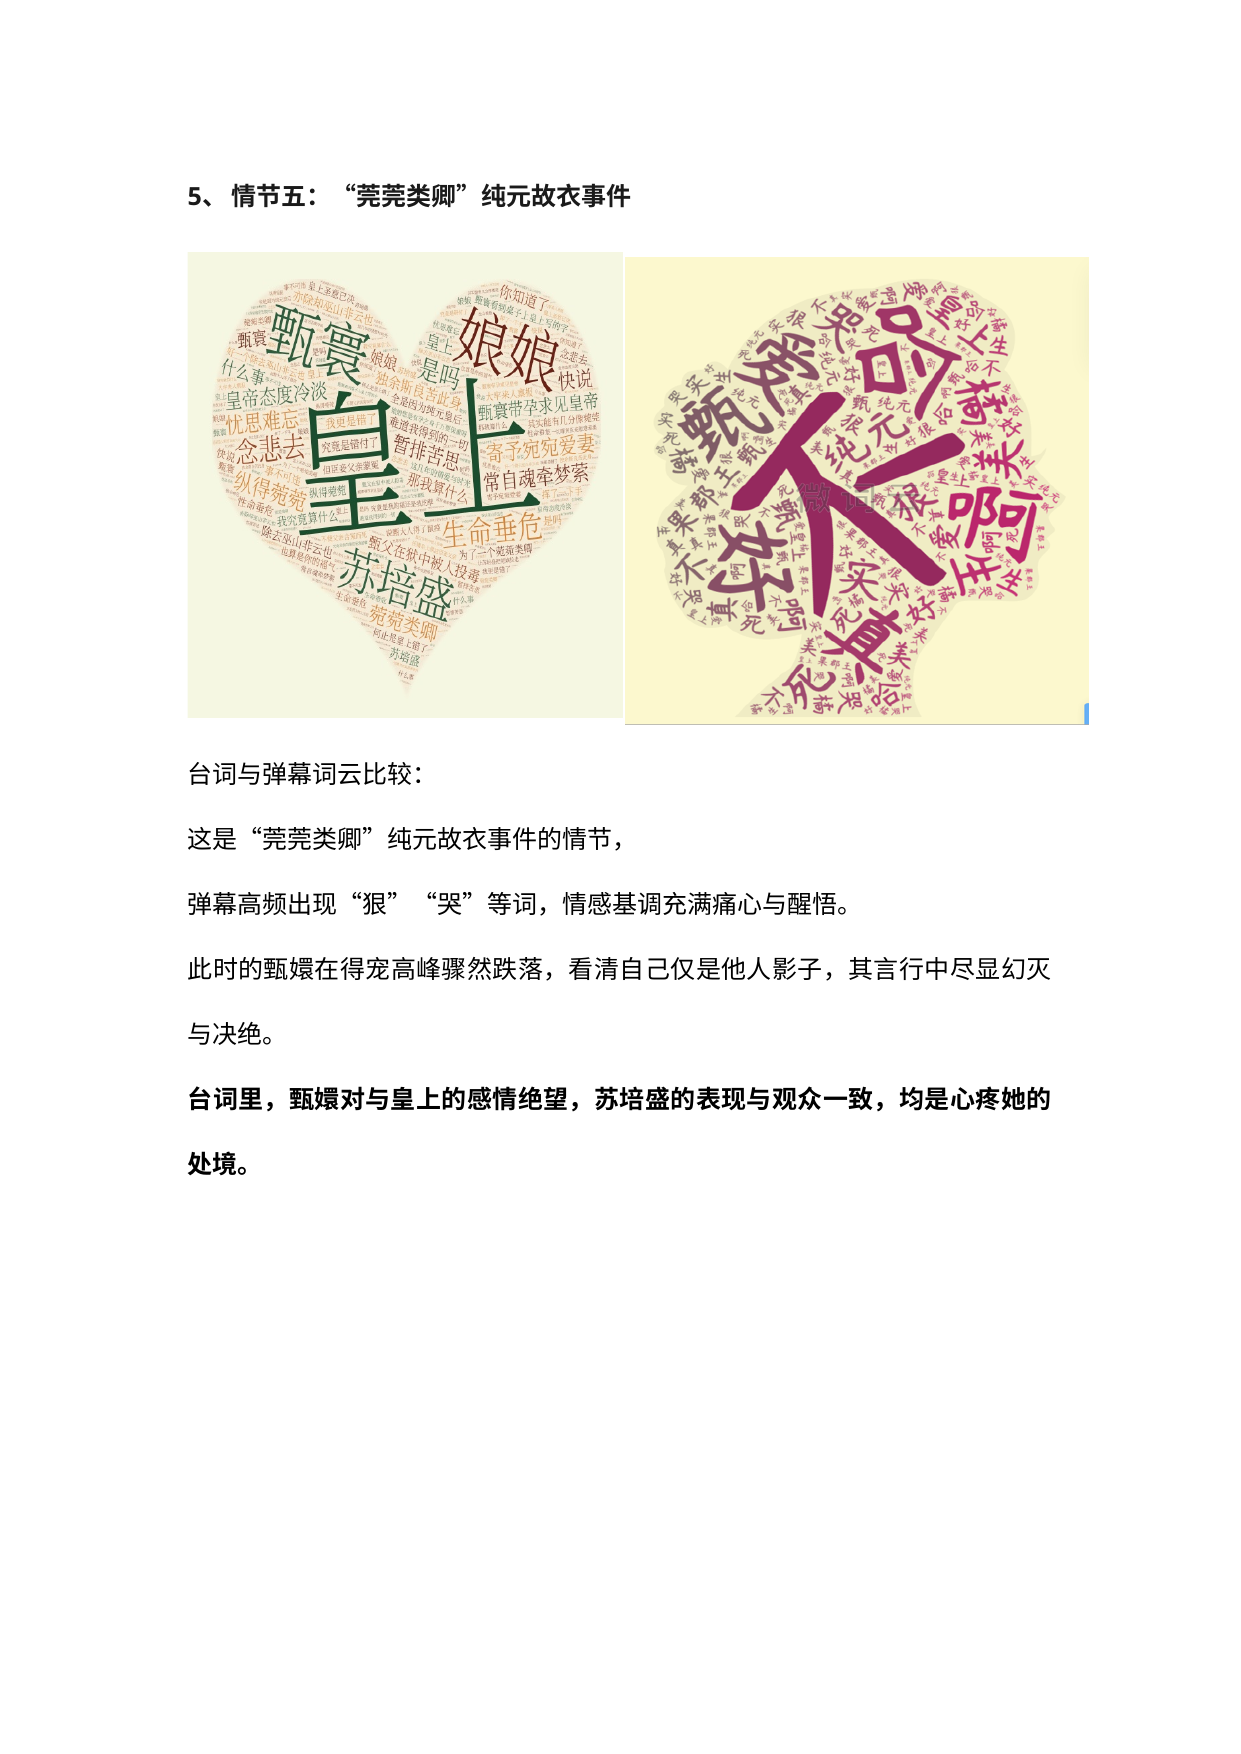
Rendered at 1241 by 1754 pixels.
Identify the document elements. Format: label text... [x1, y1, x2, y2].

text 此时的甄嬛在得宠高峰骤然跌落，看清自己仅是他人影子，其言行中尽显幻灭与决绝。 [187, 935, 1053, 1065]
text 弹幕高频出现“狠”“哭”等词，情感基调充满痛心与醒悟。 [187, 870, 1053, 935]
subtitle 情节五：“莞莞类卿”纯元故衣事件 [187, 162, 1053, 227]
text 台词里，甄嬛对与皇上的感情绝望，苏培盛的表现与观众一致，均是心疼她的处境。 [187, 1065, 1053, 1195]
text 这是“莞莞类卿”纯元故衣事件的情节， [187, 805, 1053, 870]
text 台词与弹幕词云比较： [187, 740, 1053, 805]
picture [625, 257, 1089, 725]
picture [187, 252, 623, 718]
